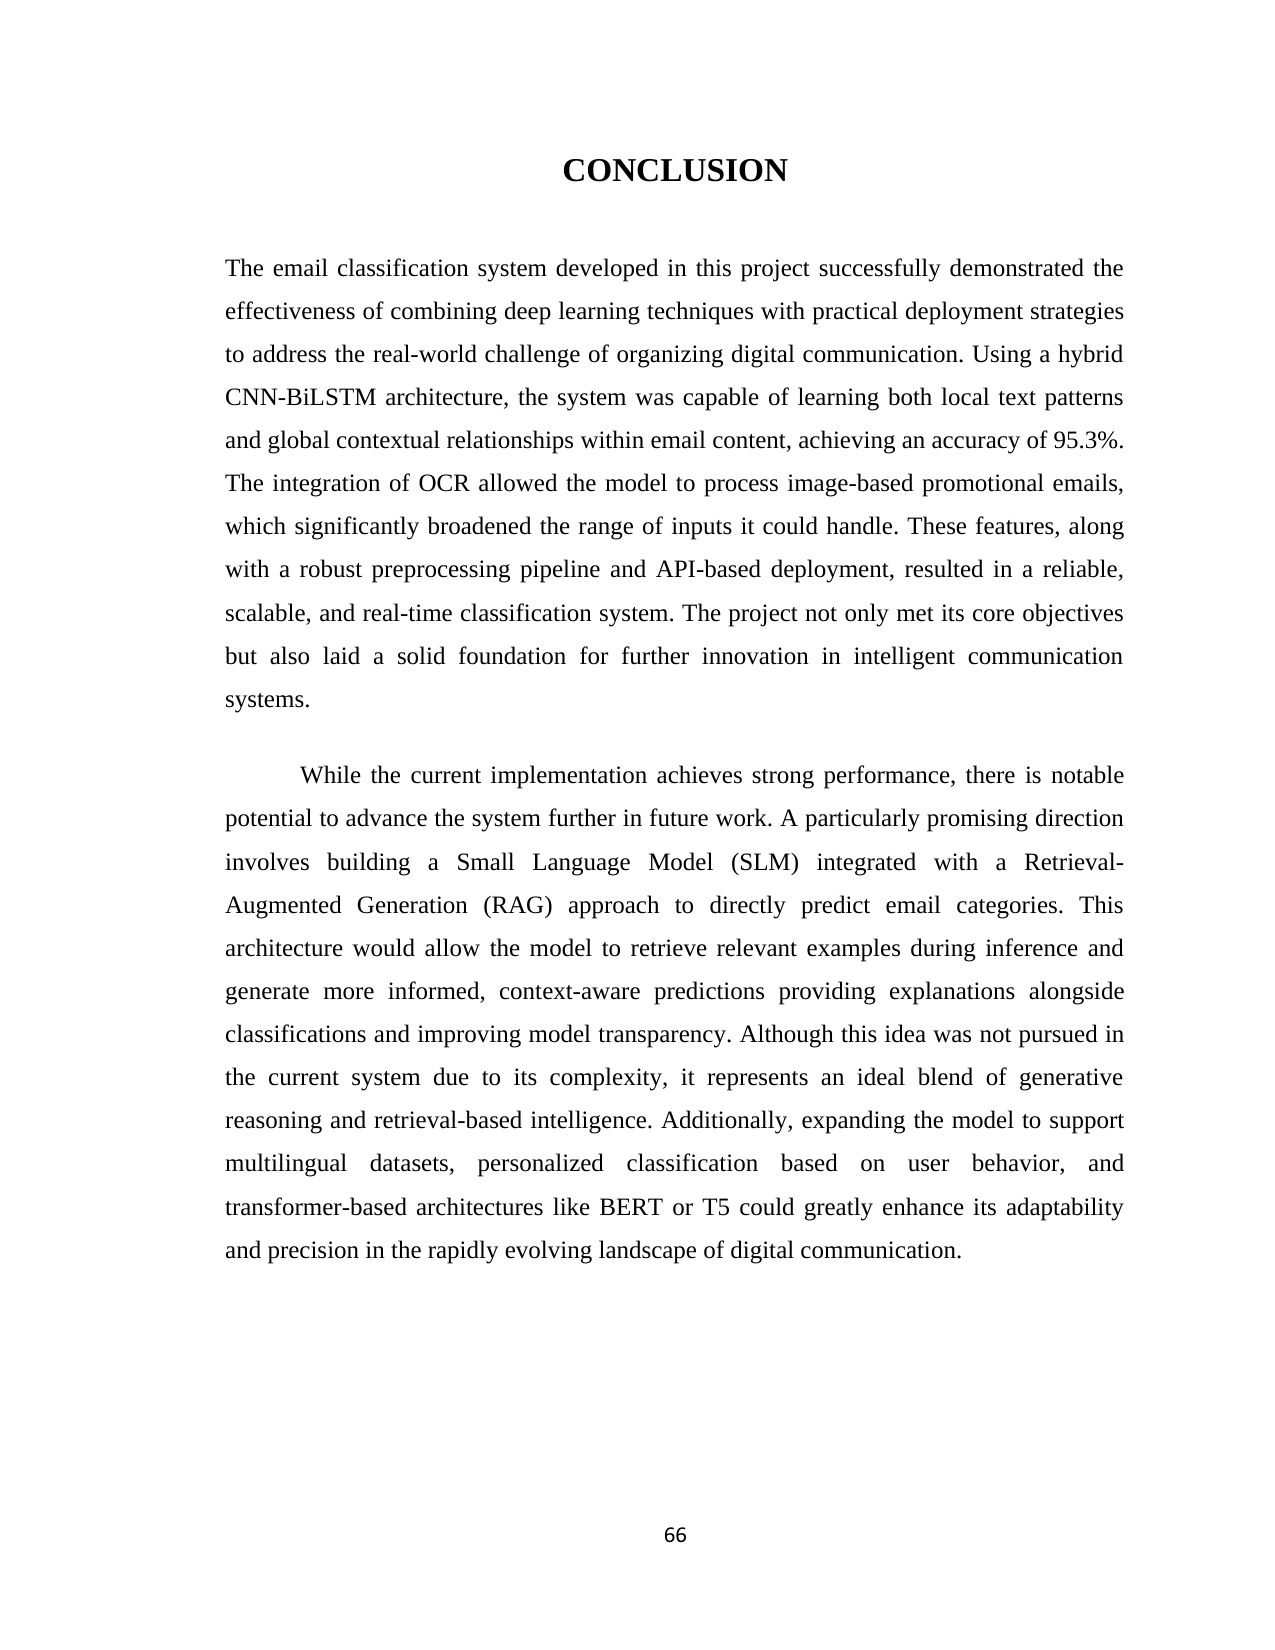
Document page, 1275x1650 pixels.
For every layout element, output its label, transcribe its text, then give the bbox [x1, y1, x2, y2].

text The email classification system developed in this project successfully demonstrated the effectiveness of combining deep learning techniques with practical deployment strategies to address the real-world challenge of organizing digital communication. Using a hybrid CNN-BiLSTM architecture, the system was capable of learning both local text patterns and global contextual relationships within email content, achieving an accuracy of 95.3%. The integration of OCR allowed the model to process image-based promotional emails, which significantly broadened the range of inputs it could handle. These features, along with a robust preprocessing pipeline and API-based deployment, resulted in a reliable, scalable, and real-time classification system. The project not only met its core objectives but also laid a solid foundation for further innovation in intelligent communication systems. [225, 253, 1125, 713]
text While the current implementation achieves strong performance, there is notable potential to advance the system further in future work. A particularly promising direction involves building a Small Language Model (SLM) integrated with a Retrieval-Augmented Generation (RAG) approach to directly predict email categories. This architecture would allow the model to retrieve relevant examples during inference and generate more informed, context-aware predictions providing explanations alongside classifications and improving model transparency. Although this idea was not pursued in the current system due to its complexity, it represents an ideal blend of generative reasoning and retrieval-based intelligence. Additionally, expanding the model to support multilingual datasets, personalized classification based on user behavior, and transformer-based architectures like BERT or T5 could greatly enhance its adaptability and precision in the rapidly evolving landscape of digital communication. [225, 760, 1125, 1263]
text CONCLUSION [225, 150, 1125, 190]
